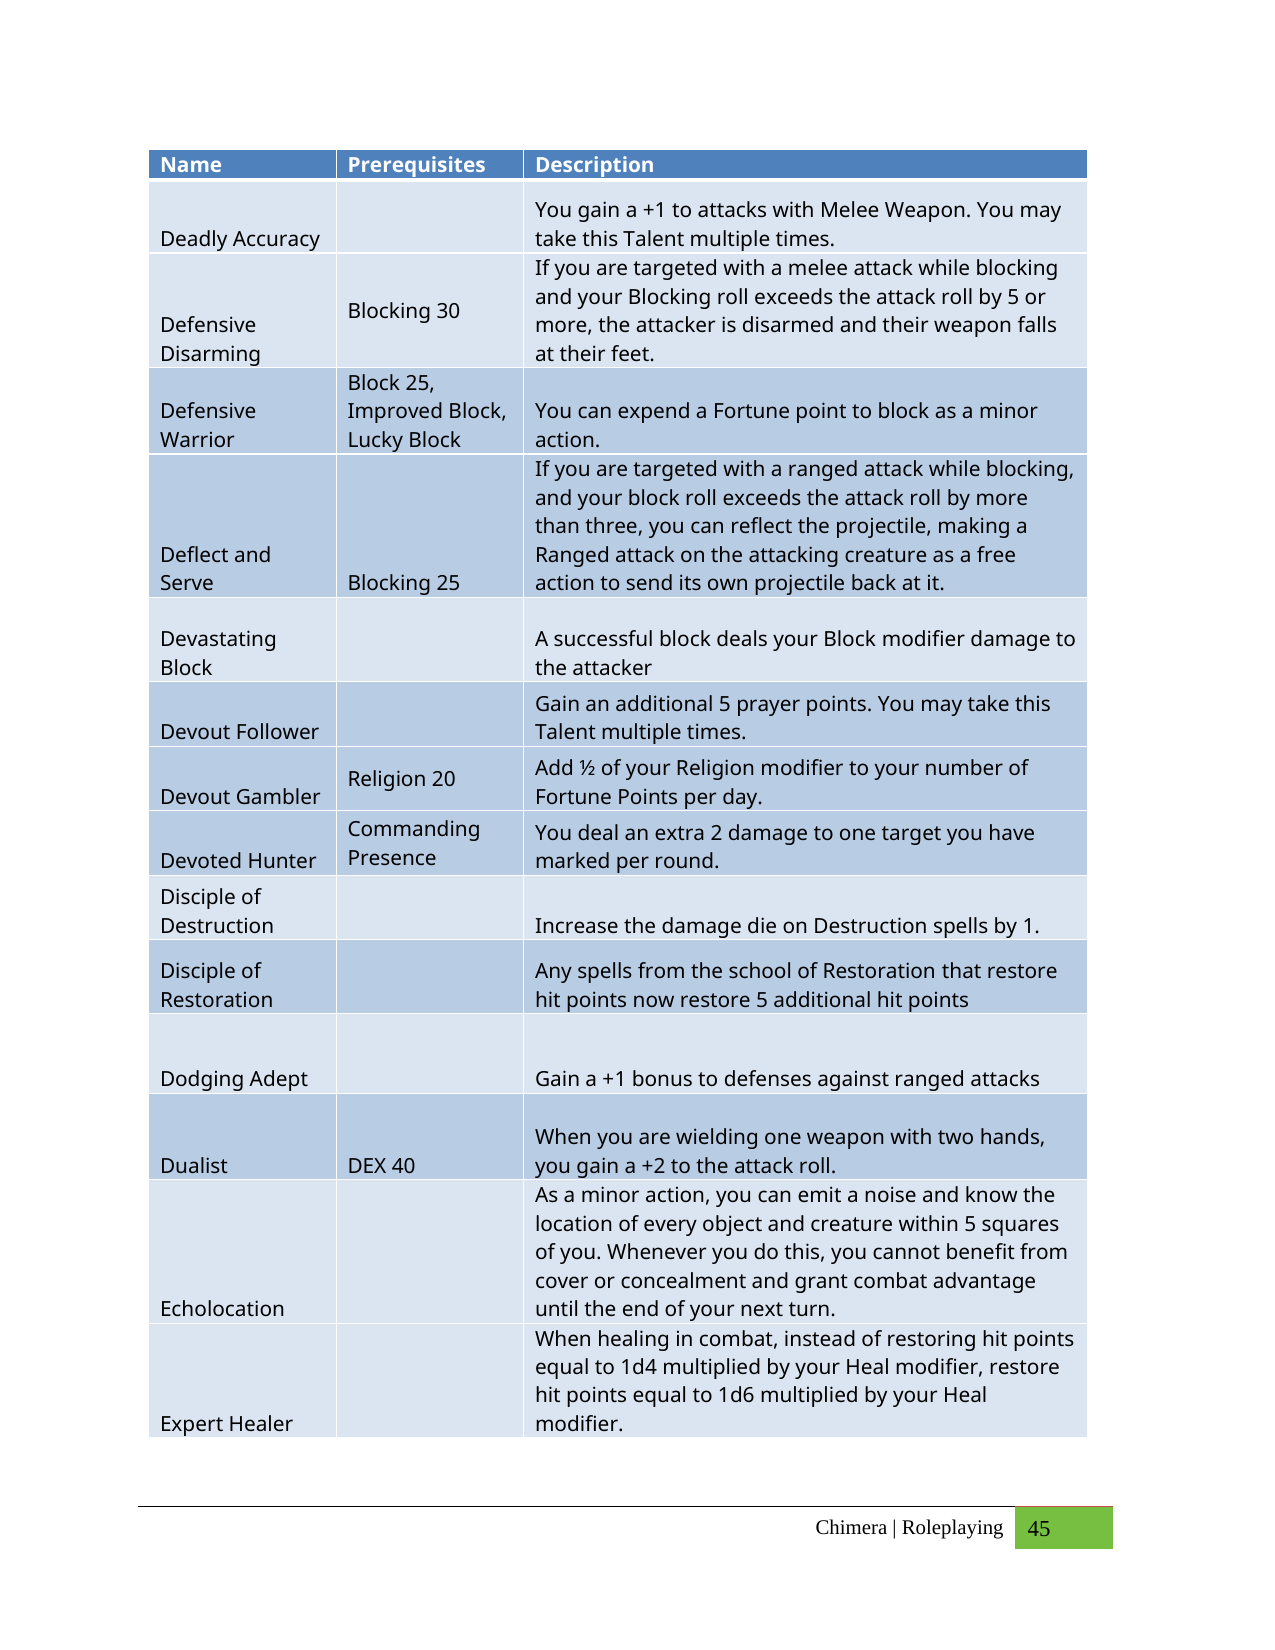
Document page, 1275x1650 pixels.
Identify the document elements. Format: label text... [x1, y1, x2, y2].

table_cell You deal an extra 2 damage to one target you have marked per round. [524, 811, 1087, 875]
table_cell [337, 1324, 523, 1437]
table_cell Commanding Presence [337, 811, 523, 875]
table_cell A successful block deals your Block modifier damage to the attacker [524, 598, 1087, 681]
table_cell Blocking 25 [337, 455, 523, 597]
table_cell DEX 40 [337, 1094, 523, 1179]
table_cell Echolocation [149, 1180, 336, 1323]
table_header Description [524, 150, 1087, 178]
table_cell Devoted Hunter [149, 811, 336, 875]
table_cell Block 25, Improved Block, Lucky Block [337, 368, 523, 453]
table_cell [337, 682, 523, 746]
table_cell You gain a +1 to attacks with Melee Weapon. You may take this Talent multiple times. [524, 182, 1087, 252]
table_cell Deflect and Serve [149, 455, 336, 597]
table_cell Dualist [149, 1094, 336, 1179]
table_cell When you are wielding one weapon with two hands, you gain a +2 to the attack roll. [524, 1094, 1087, 1179]
table_cell Deadly Accuracy [149, 182, 336, 252]
table_cell When healing in combat, instead of restoring hit points equal to 1d4 multiplied by your Heal modifier, restore hit points equal to 1d6 multiplied by your Heal modifier. [524, 1324, 1087, 1437]
table_cell Devout Follower [149, 682, 336, 746]
table_cell Gain a +1 bonus to defenses against ranged attacks [524, 1014, 1087, 1093]
table_cell Defensive Warrior [149, 368, 336, 453]
table_cell As a minor action, you can emit a noise and know the location of every object and creature within 5 squares of you. Whenever you do this, you cannot benefit from cover or concealment and grant combat advantage until the end of your next turn. [524, 1180, 1087, 1323]
table_cell Blocking 30 [337, 254, 523, 367]
table_cell Devastating Block [149, 598, 336, 681]
table_cell [337, 876, 523, 939]
table_cell [337, 940, 523, 1013]
table_cell Gain an additional 5 prayer points. You may take this Talent multiple times. [524, 682, 1087, 746]
table_cell If you are targeted with a ranged attack while blocking, and your block roll exceeds the attack roll by more than three, you can reflect the projectile, making a Ranged attack on the attacking creature as a free action to send its own projectile back at it. [524, 455, 1087, 597]
table_cell [337, 1014, 523, 1093]
table_cell Disciple of Destruction [149, 876, 336, 939]
table_cell Religion 20 [337, 747, 523, 810]
table_header Prerequisites [337, 150, 523, 178]
table_cell If you are targeted with a melee attack while blocking and your Blocking roll exceeds the attack roll by 5 or more, the attacker is disarmed and their weapon falls at their feet. [524, 254, 1087, 367]
table_cell Devout Gambler [149, 747, 336, 810]
table_cell Dodging Adept [149, 1014, 336, 1093]
table_cell Defensive Disarming [149, 254, 336, 367]
table_cell Any spells from the school of Restoration that restore hit points now restore 5 additional hit points [524, 940, 1087, 1013]
table_cell [337, 598, 523, 681]
table_cell Disciple of Restoration [149, 940, 336, 1013]
table_cell Add ½ of your Religion modifier to your number of Fortune Points per day. [524, 747, 1087, 810]
table_cell Expert Healer [149, 1324, 336, 1437]
table_cell You can expend a Fortune point to block as a minor action. [524, 368, 1087, 453]
table_cell Increase the damage die on Destruction spells by 1. [524, 876, 1087, 939]
table_cell [337, 1180, 523, 1323]
table_header Name [149, 150, 336, 178]
table_cell [337, 182, 523, 252]
